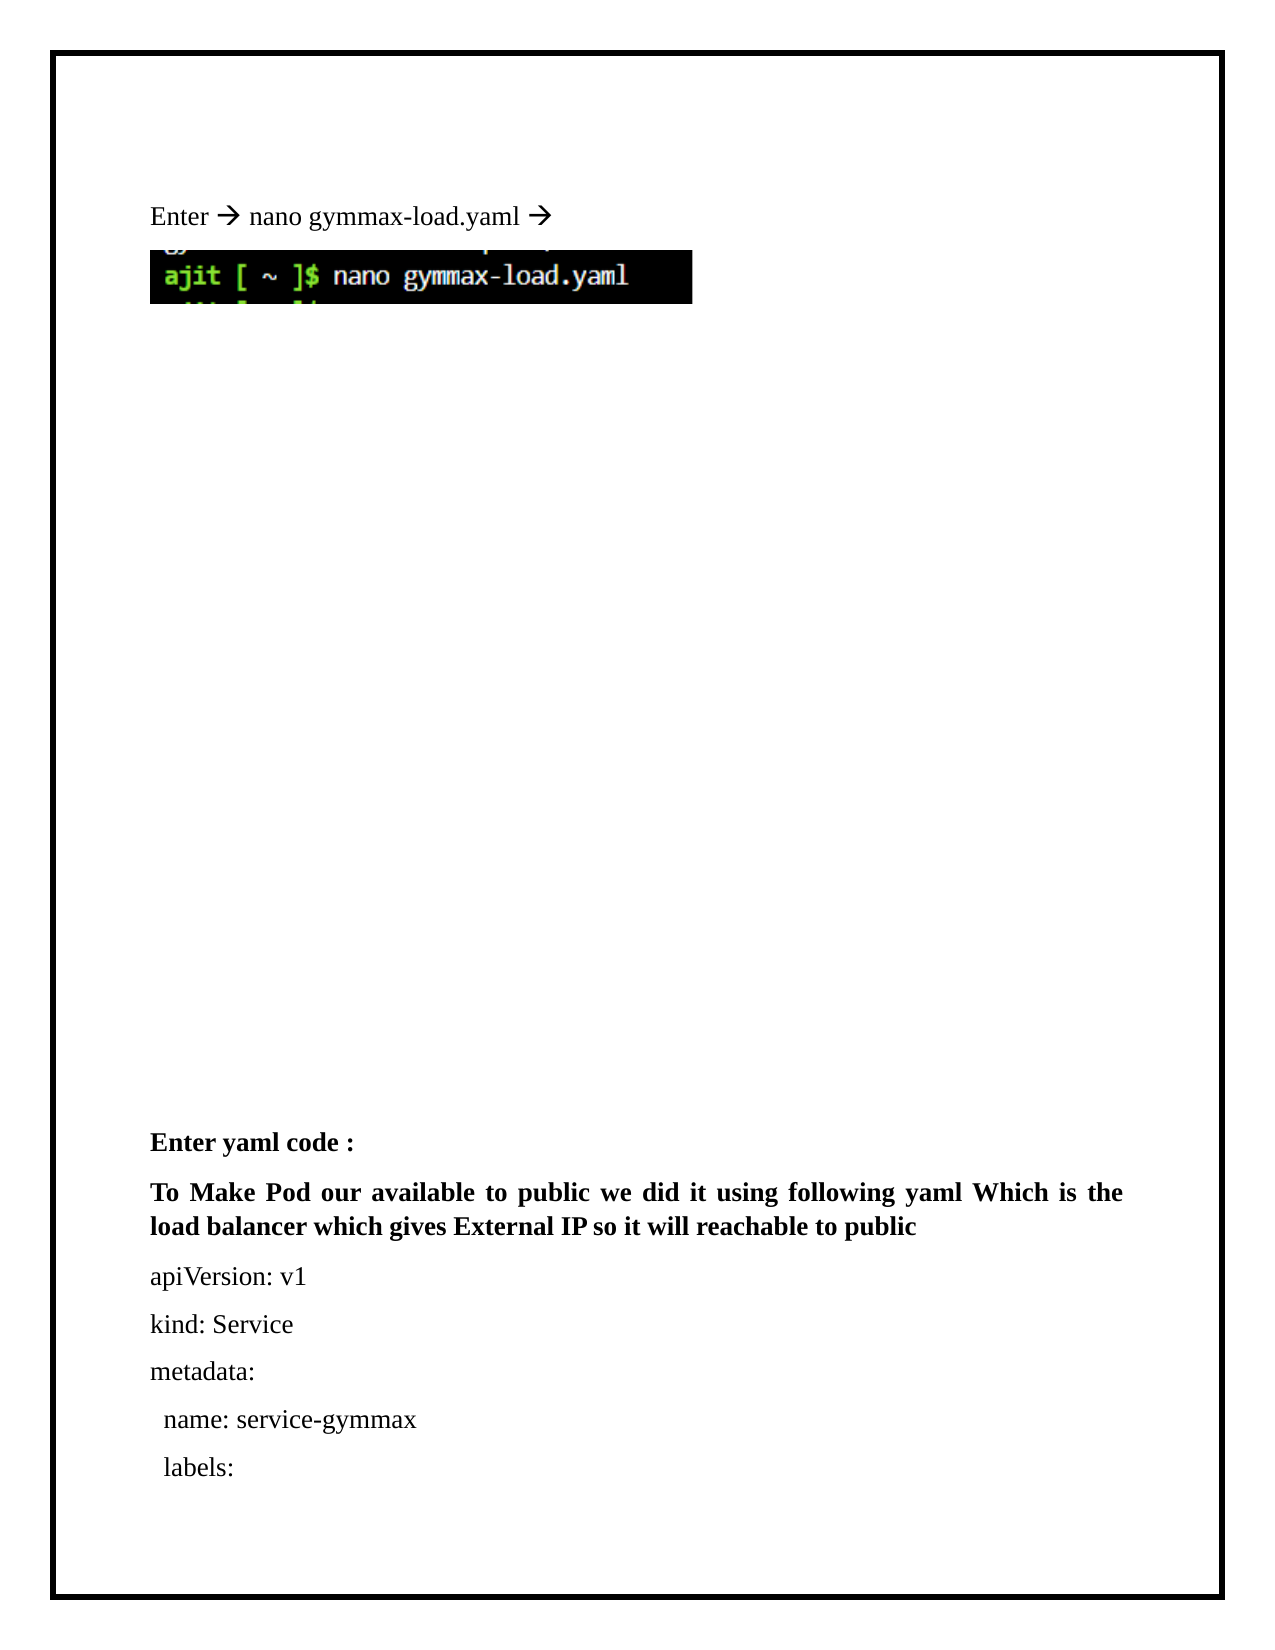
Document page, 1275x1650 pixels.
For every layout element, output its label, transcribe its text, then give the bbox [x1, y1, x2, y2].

text Enter nano gymmax-load.yaml [150, 200, 1125, 231]
picture [150, 250, 693, 304]
text To Make Pod our available to public we did it using following yaml Which is the load balancer which gives External IP so it will reachable to public [150, 1176, 1125, 1241]
text apiVersion: v1 [150, 1260, 1125, 1291]
text labels: [150, 1451, 1125, 1482]
text name: service-gymmax [150, 1403, 1125, 1434]
text kind: Service [150, 1308, 1125, 1339]
text metadata: [150, 1356, 1125, 1387]
text Enter yaml code : [150, 1126, 1125, 1157]
